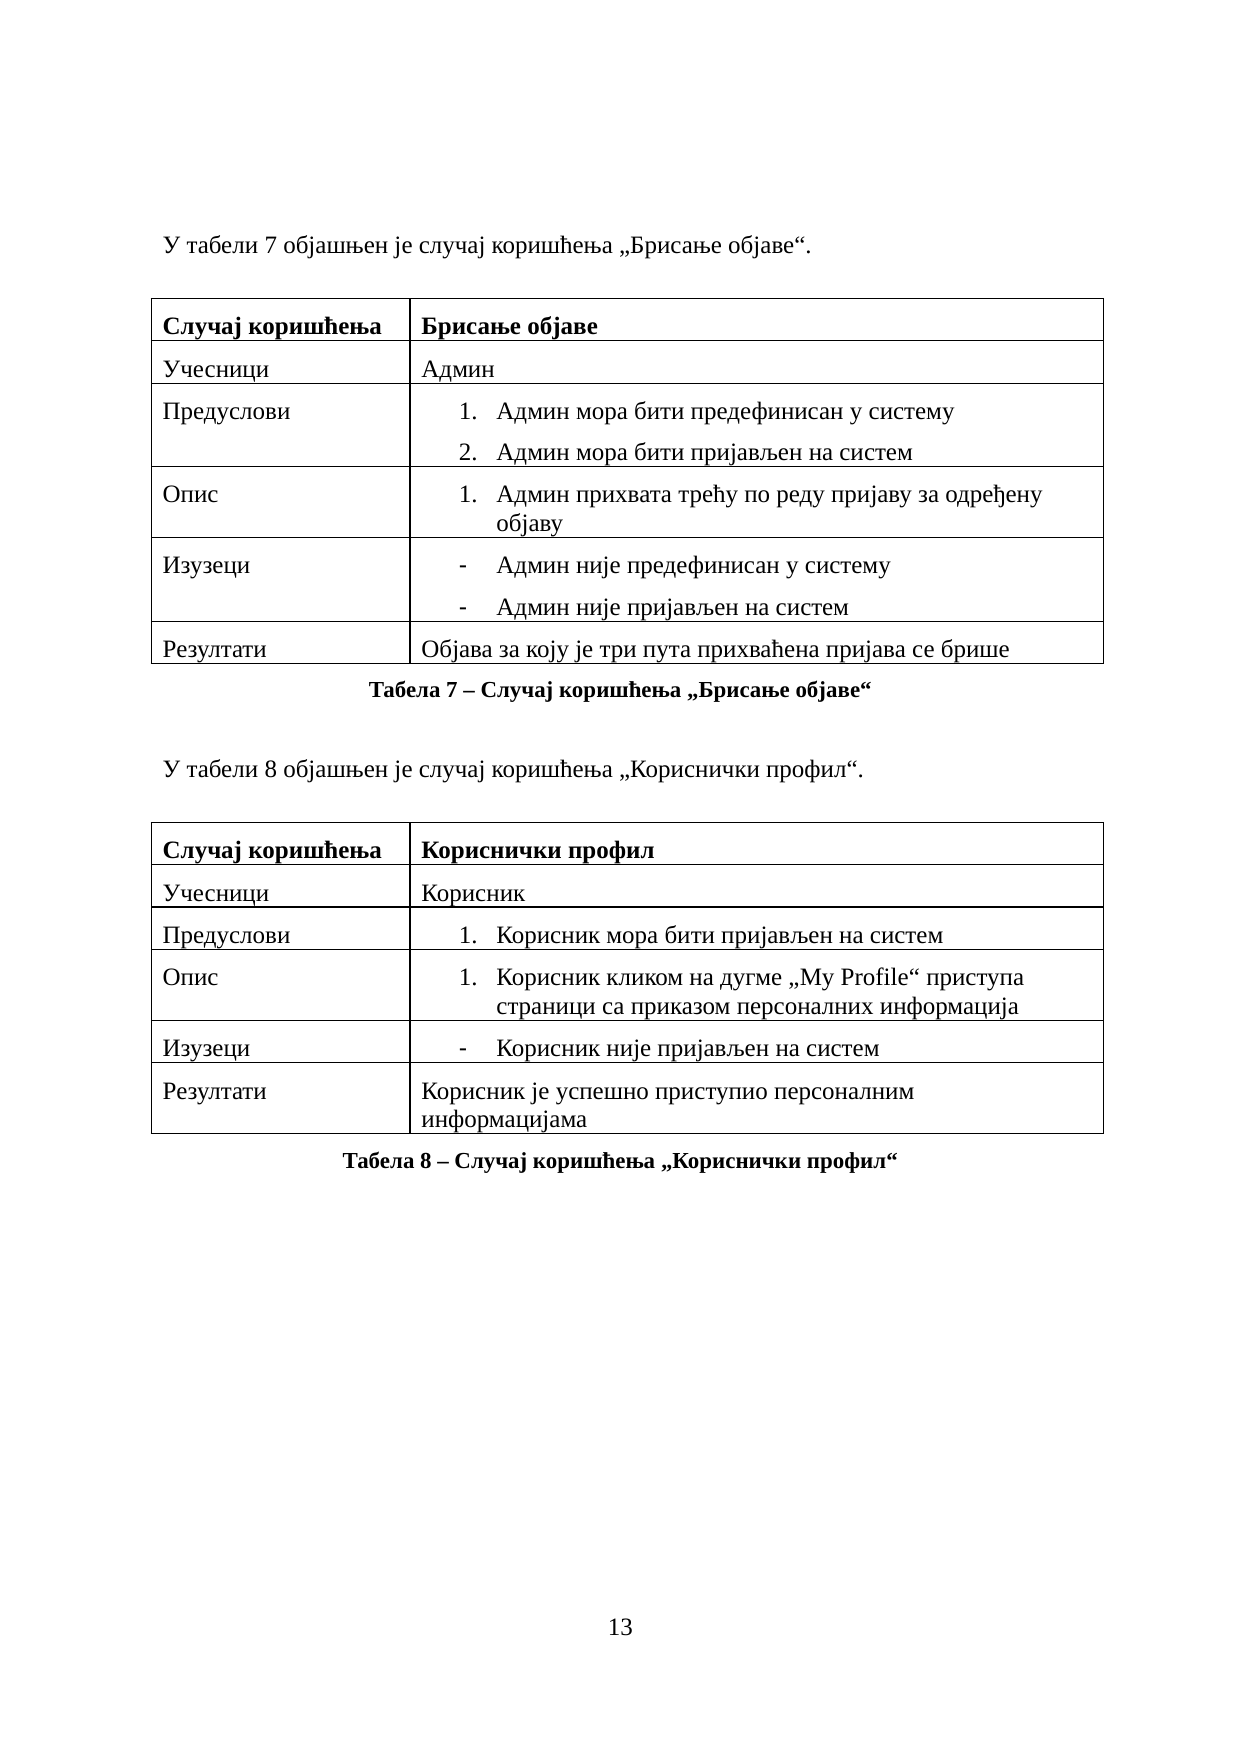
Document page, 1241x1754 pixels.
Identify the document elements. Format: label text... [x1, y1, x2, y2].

table_cell Админ мора бити предефинисан у систему Админ мора бити пријављен на систем [411, 384, 1103, 466]
table_cell Учесници [152, 341, 409, 382]
text Табела 7 – Случај коришћења „Брисање објаве“ [162, 677, 1078, 703]
table_header Случај коришћења [152, 299, 409, 340]
table_header Случај коришћења [152, 823, 409, 864]
text Табела 8 – Случај коришћења „Кориснички профил“ [162, 1147, 1078, 1173]
text У табели 8 објашњен је случај коришћења „Кориснички профил“. [162, 754, 1078, 783]
text У табели 7 објашњен је случај коришћења „Брисање објаве“. [162, 230, 1078, 259]
table_cell Опис [152, 467, 409, 537]
table_cell Корисник није пријављен на систем [411, 1021, 1103, 1062]
table_cell Предуслови [152, 384, 409, 466]
table_cell Учесници [152, 865, 409, 906]
table_cell Корисник [411, 865, 1103, 906]
table_header Кориснички профил [411, 823, 1103, 864]
table_cell Админ прихвата трећу по реду пријаву за одређену објаву [411, 467, 1103, 537]
table_cell Корисник је успешно приступио персоналним информацијама [411, 1063, 1103, 1133]
table_cell Изузеци [152, 1021, 409, 1062]
table_cell Резултати [152, 622, 409, 663]
table_cell Корисник кликом на дугме „My Profile“ приступа страници са приказом персоналних информација [411, 950, 1103, 1020]
table_cell Опис [152, 950, 409, 1020]
table_cell Објава за коју је три пута прихваћена пријава се брише [411, 622, 1103, 663]
table_cell Предуслови [152, 908, 409, 949]
table_cell Резултати [152, 1063, 409, 1133]
table_cell Админ није предефинисан у систему Админ није пријављен на систем [411, 538, 1103, 621]
table_cell Изузеци [152, 538, 409, 621]
table_header Брисање објаве [411, 299, 1103, 340]
table_cell Корисник мора бити пријављен на систем [411, 908, 1103, 949]
table_cell Админ [411, 341, 1103, 382]
